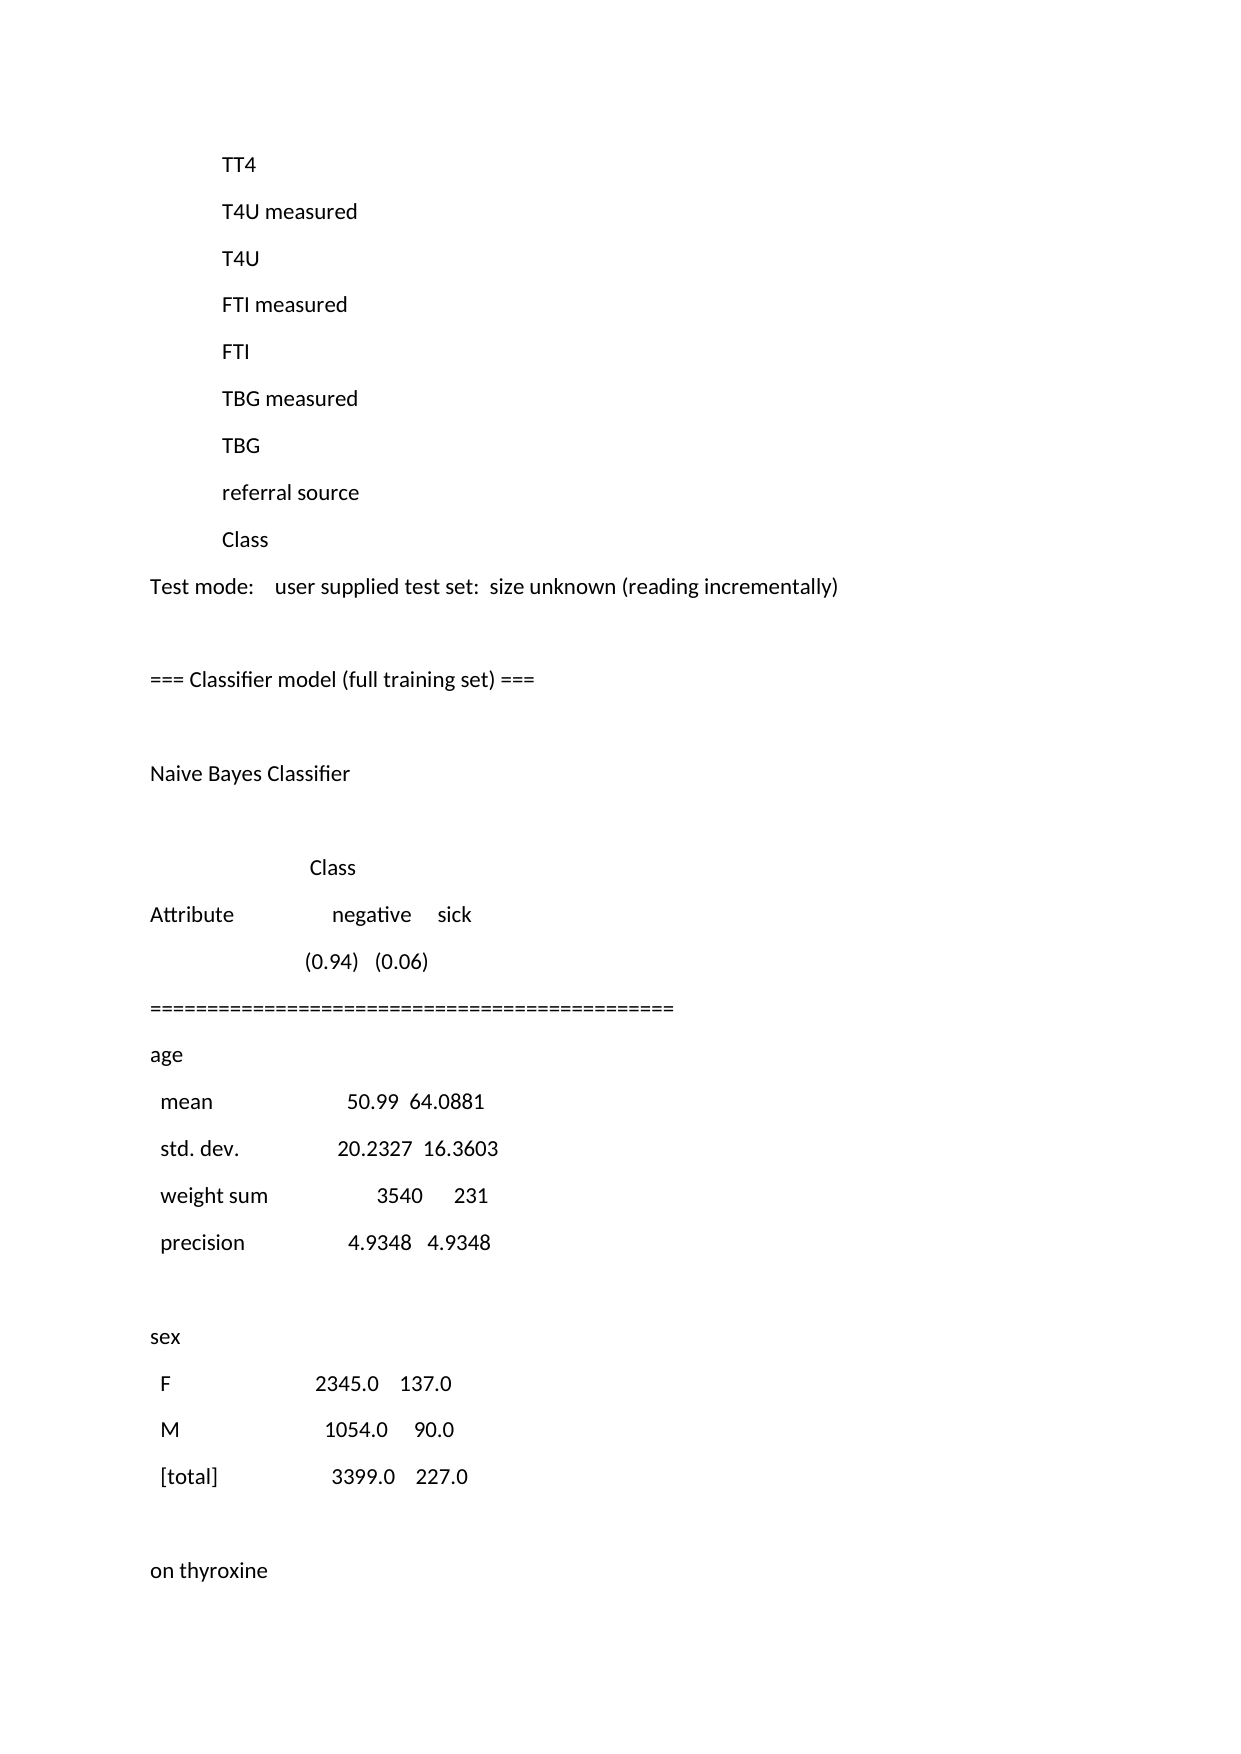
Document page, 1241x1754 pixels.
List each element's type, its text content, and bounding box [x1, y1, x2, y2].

text Class [150, 525, 1090, 553]
text age [150, 1041, 1090, 1069]
text TBG measured [150, 384, 1090, 412]
text TBG [150, 431, 1090, 459]
text FTI [150, 337, 1090, 366]
text ============================================== [150, 994, 1090, 1022]
text F 2345.0 137.0 [150, 1369, 1090, 1397]
text referral source [150, 478, 1090, 506]
text Test mode: user supplied test set: size unknown (reading incrementally) [150, 572, 1090, 600]
text === Classifier model (full training set) === [150, 666, 1090, 694]
text sex [150, 1322, 1090, 1350]
text FTI measured [150, 291, 1090, 319]
text precision 4.9348 4.9348 [150, 1228, 1090, 1256]
text M 1054.0 90.0 [150, 1416, 1090, 1444]
text std. dev. 20.2327 16.3603 [150, 1134, 1090, 1162]
text Class [150, 853, 1090, 881]
text mean 50.99 64.0881 [150, 1087, 1090, 1116]
text (0.94) (0.06) [150, 947, 1090, 975]
text T4U [150, 244, 1090, 272]
text Attribute negative sick [150, 900, 1090, 928]
text T4U measured [150, 197, 1090, 225]
text weight sum 3540 231 [150, 1181, 1090, 1209]
text TT4 [150, 150, 1090, 178]
text [total] 3399.0 227.0 [150, 1462, 1090, 1491]
text on thyroxine [150, 1556, 1090, 1584]
text Naive Bayes Classifier [150, 759, 1090, 787]
